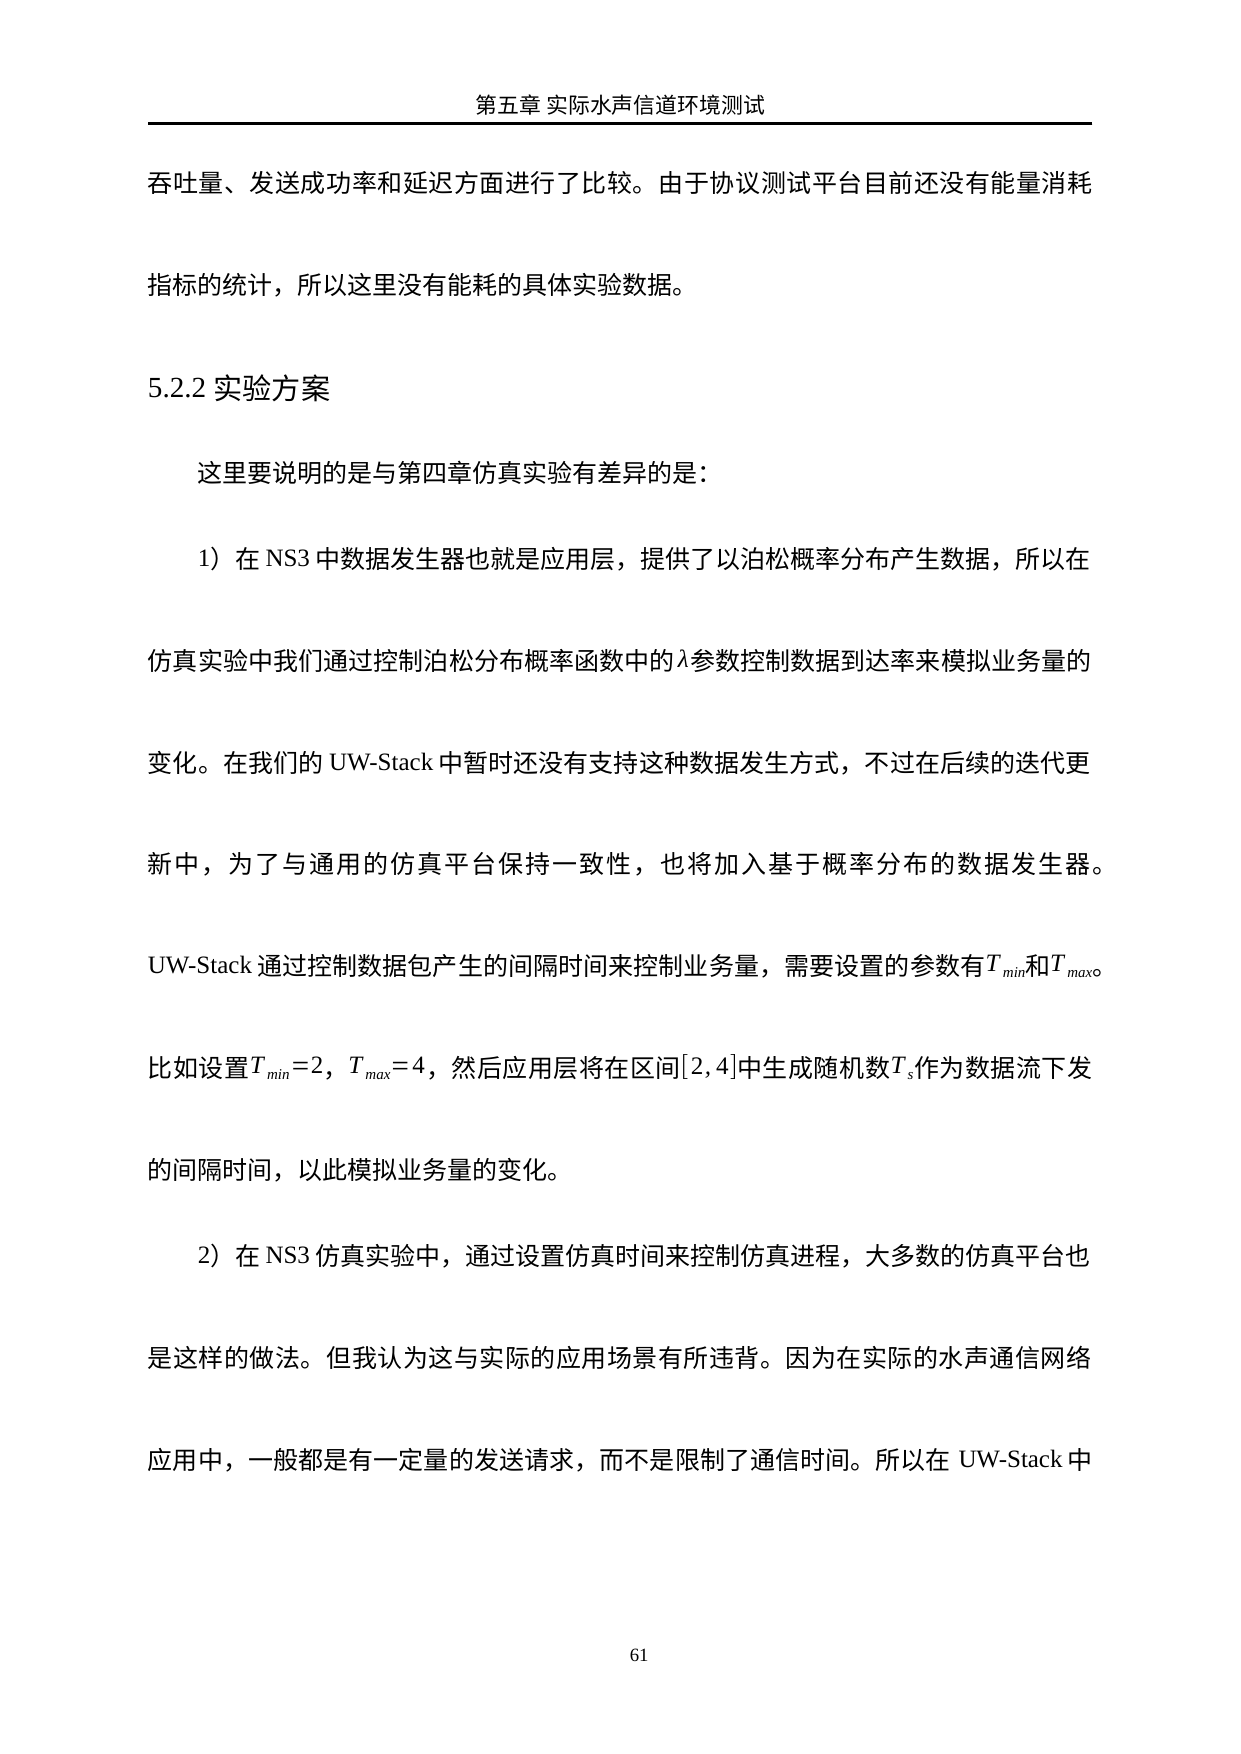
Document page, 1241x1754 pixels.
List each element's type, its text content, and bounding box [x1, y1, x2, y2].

subtitle 5.2.2 实验方案 [148, 353, 1067, 421]
text 1）在NS3中数据发生器也就是应用层，提供了以泊松概率分布产生数据，所以在仿真实验中我们通过控制泊松分布概率函数中的参数控制数据到达率来模拟业务量的变化。在我们的UW-Stack中暂时还没有支持这种数据发生方式，不过在后续的迭代更新中，为了与通用的仿真平台保持一致性，也将加入基于概率分布的数据发生器。UW-Stack通过控制数据包产生的间隔时间来控制业务量，需要设置的参数有和。比如设置，，然后应用层将在区间中生成随机数作为数据流下发的间隔时间，以此模拟业务量的变化。 [148, 523, 1092, 1203]
text 这里要说明的是与第四章仿真实验有差异的是： [148, 437, 1092, 505]
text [148, 1221, 1092, 1492]
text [148, 148, 1092, 317]
